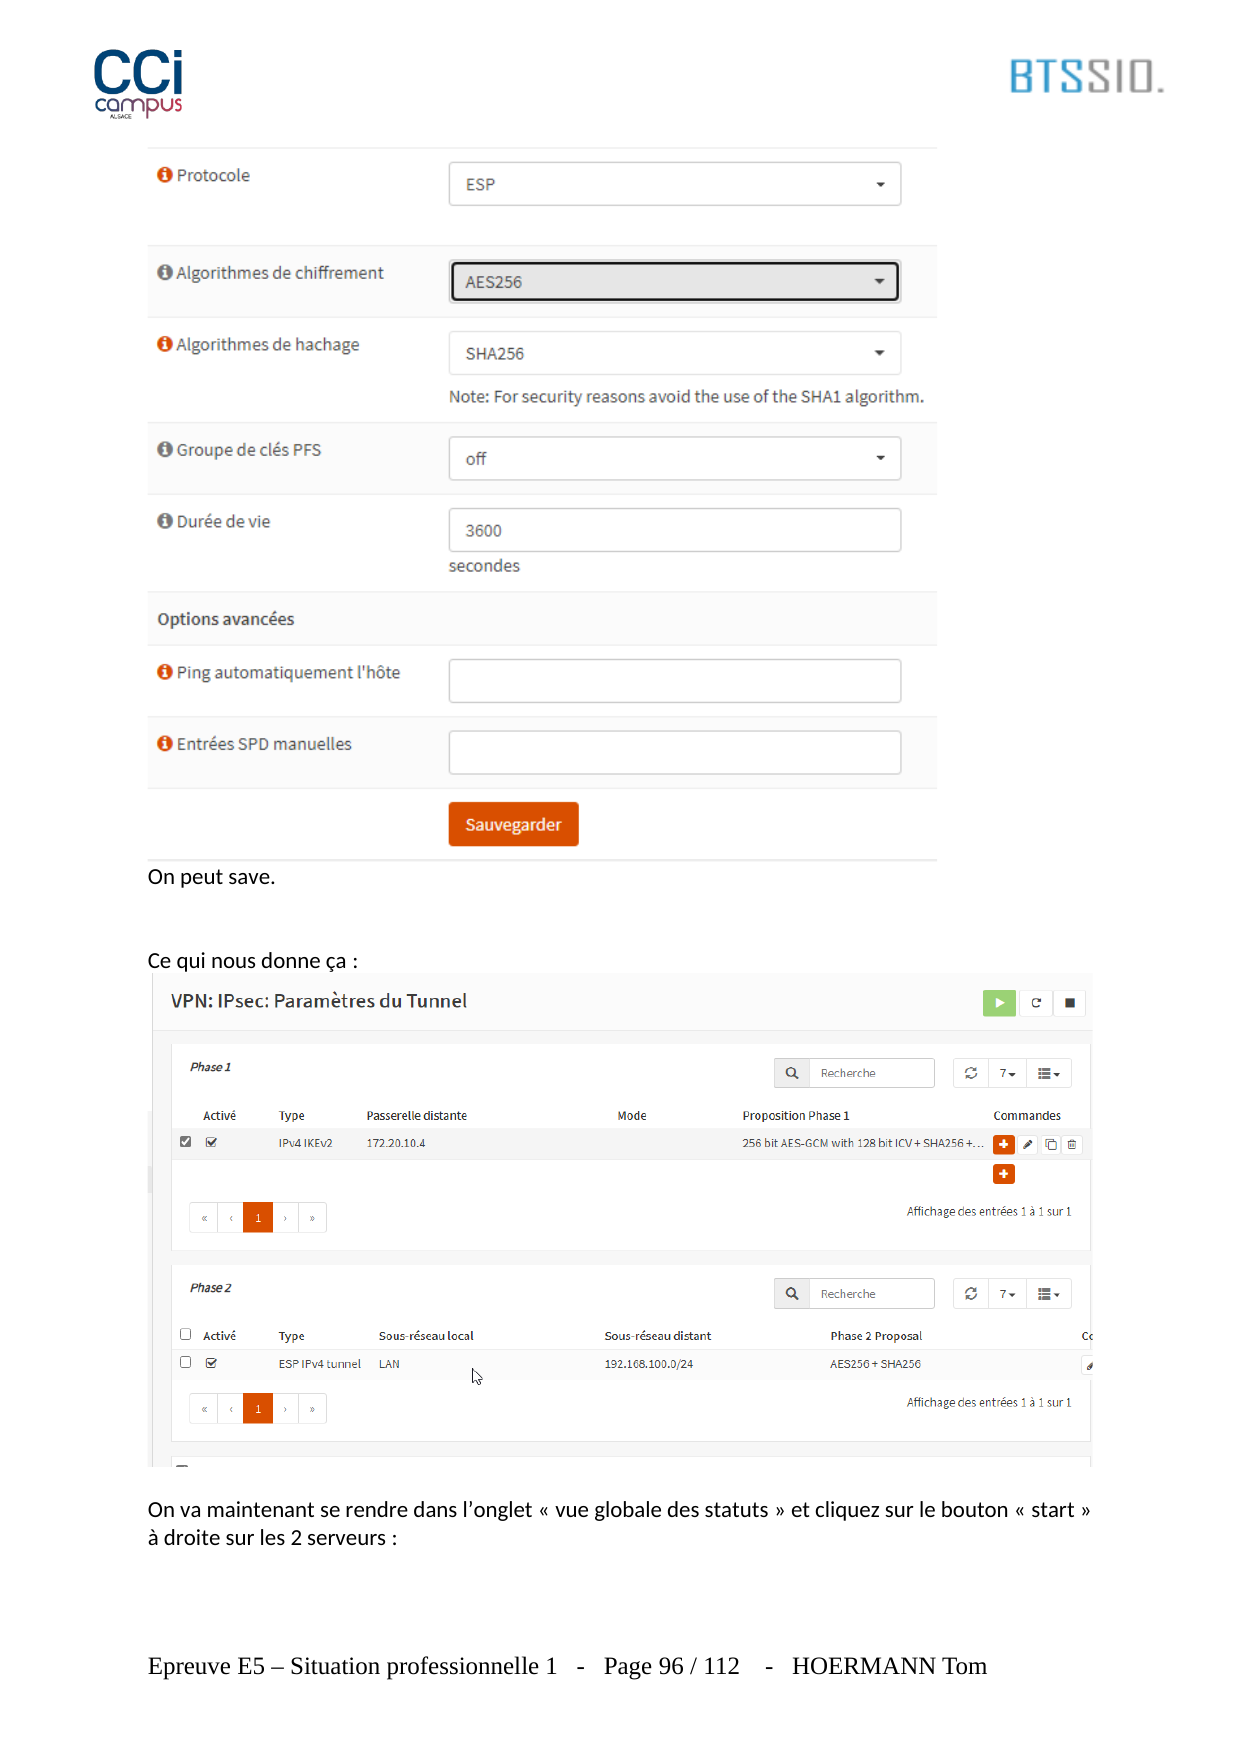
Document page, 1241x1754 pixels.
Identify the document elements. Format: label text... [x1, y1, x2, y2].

text Ce qui nous donne ça : [148, 946, 1093, 973]
text On va maintenant se rendre dans l’onglet « vue globale des statuts » et cliquez sur le bouton « start » à droite sur les 2 serveurs : [148, 1495, 1093, 1551]
picture [147, 147, 938, 862]
text On peut save. [148, 862, 1093, 890]
picture [81, 44, 194, 123]
picture [147, 973, 1093, 1467]
picture [1004, 46, 1169, 104]
